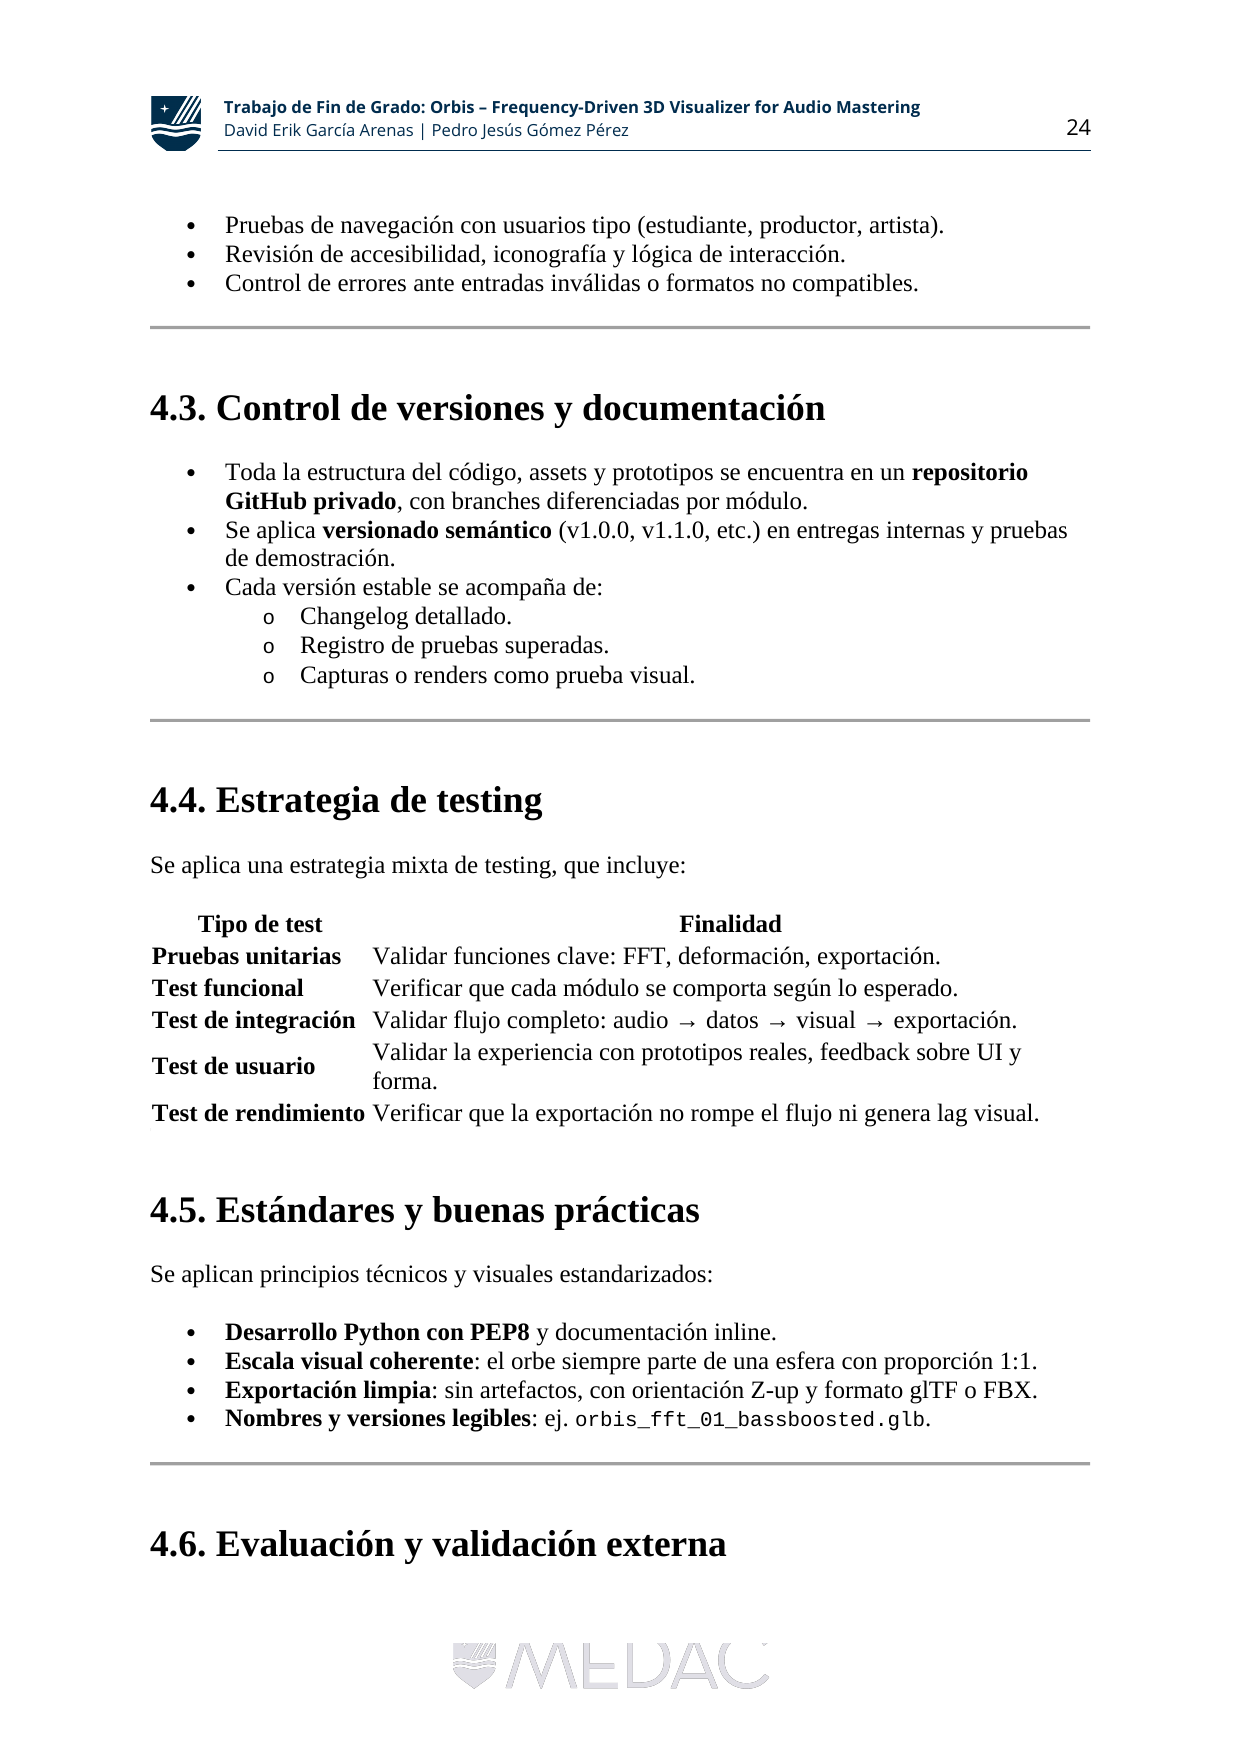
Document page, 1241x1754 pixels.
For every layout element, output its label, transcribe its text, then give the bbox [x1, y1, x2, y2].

list Control de errores ante entradas inválidas o formatos no compatibles. [187, 268, 1090, 297]
list Nombres y versiones legibles: ej. orbis_fft_01_bassboosted.glb. [187, 1403, 1090, 1433]
table_cell Validar flujo completo: audio → datos → visual → exportación. [370, 1004, 1091, 1036]
text Se aplica una estrategia mixta de testing, que incluye: [150, 850, 1090, 879]
list Se aplica versionado semántico (v1.0.0, v1.1.0, etc.) en entregas internas y pruebas de demostración. [187, 515, 1090, 572]
text 4.3. Control de versiones y documentación [150, 385, 1090, 428]
list Revisión de accesibilidad, iconografía y lógica de interacción. [187, 239, 1090, 268]
list Pruebas de navegación con usuarios tipo (estudiante, productor, artista). [187, 211, 1090, 239]
table_cell Validar funciones clave: FFT, deformación, exportación. [370, 940, 1091, 972]
text 4.5. Estándares y buenas prácticas [150, 1187, 1090, 1230]
list Desarrollo Python con PEP8 y documentación inline. [187, 1317, 1090, 1346]
picture [428, 1643, 794, 1699]
table_header Tipo de test [150, 908, 370, 940]
table_cell Verificar que cada módulo se comporta según lo esperado. [370, 972, 1091, 1004]
table_cell Test de integración [150, 1004, 370, 1036]
list Cada versión estable se acompaña de: [187, 572, 1090, 601]
table_cell Validar la experiencia con prototipos reales, feedback sobre UI y forma. [370, 1036, 1091, 1096]
table_cell Test de usuario [150, 1036, 370, 1096]
table_cell Test funcional [150, 972, 370, 1004]
text 4.6. Evaluación y validación externa [150, 1521, 1090, 1564]
table_header Finalidad [370, 908, 1091, 940]
table_cell Verificar que la exportación no rompe el flujo ni genera lag visual. [370, 1096, 1091, 1128]
table_cell Test de rendimiento [150, 1096, 370, 1128]
table_cell Pruebas unitarias [150, 940, 370, 972]
picture [138, 79, 209, 173]
list Escala visual coherente: el orbe siempre parte de una esfera con proporción 1:1. [187, 1346, 1090, 1375]
list Changelog detallado. [262, 601, 1090, 631]
text Se aplican principios técnicos y visuales estandarizados: [150, 1259, 1090, 1288]
text 4.4. Estrategia de testing [150, 778, 1090, 821]
list Capturas o renders como prueba visual. [262, 660, 1090, 690]
list Toda la estructura del código, assets y prototipos se encuentra en un repositorio GitHub privado, con branches diferenciadas por módulo. [187, 457, 1090, 515]
list Registro de pruebas superadas. [262, 631, 1090, 660]
list Exportación limpia: sin artefactos, con orientación Z-up y formato glTF o FBX. [187, 1375, 1090, 1403]
